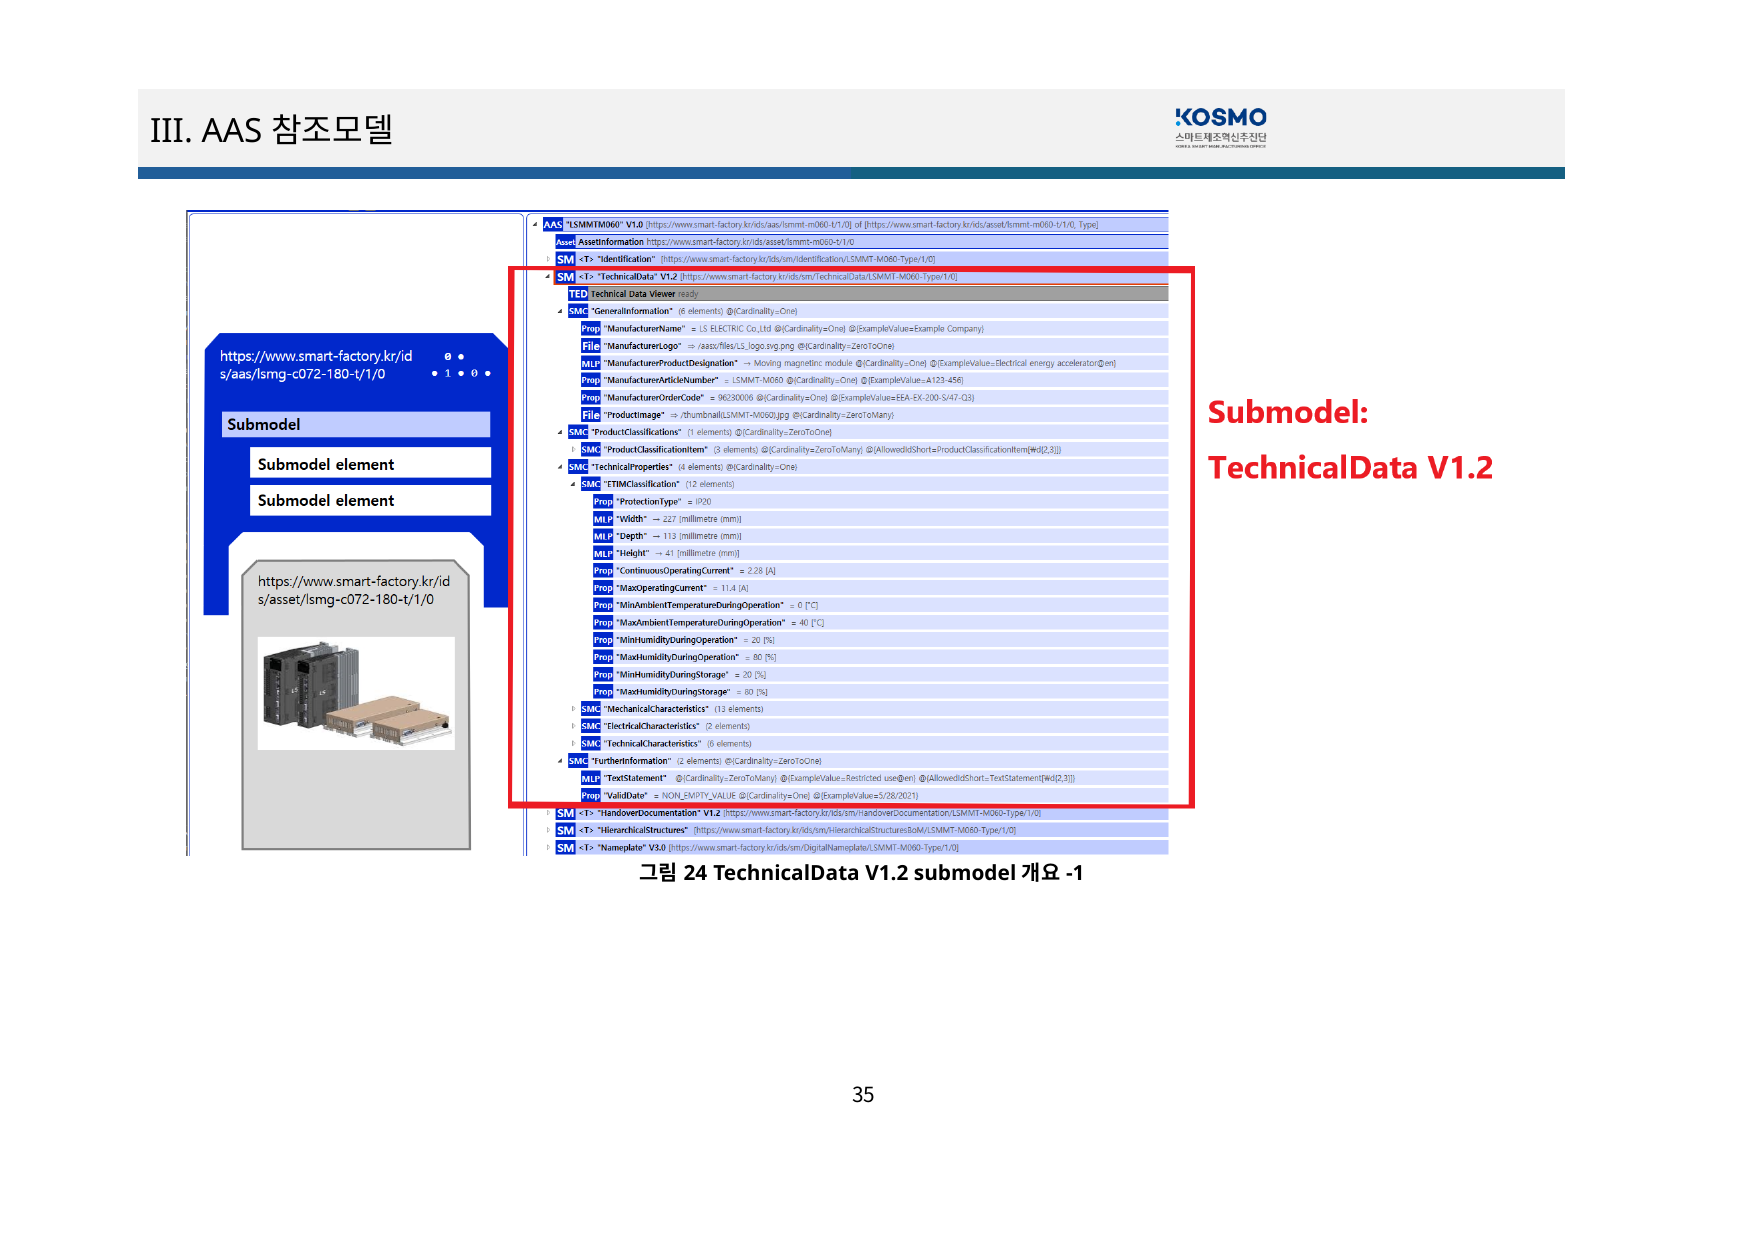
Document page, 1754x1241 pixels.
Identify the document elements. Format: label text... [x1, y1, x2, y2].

picture [1175, 108, 1267, 148]
picture [186, 210, 1538, 856]
